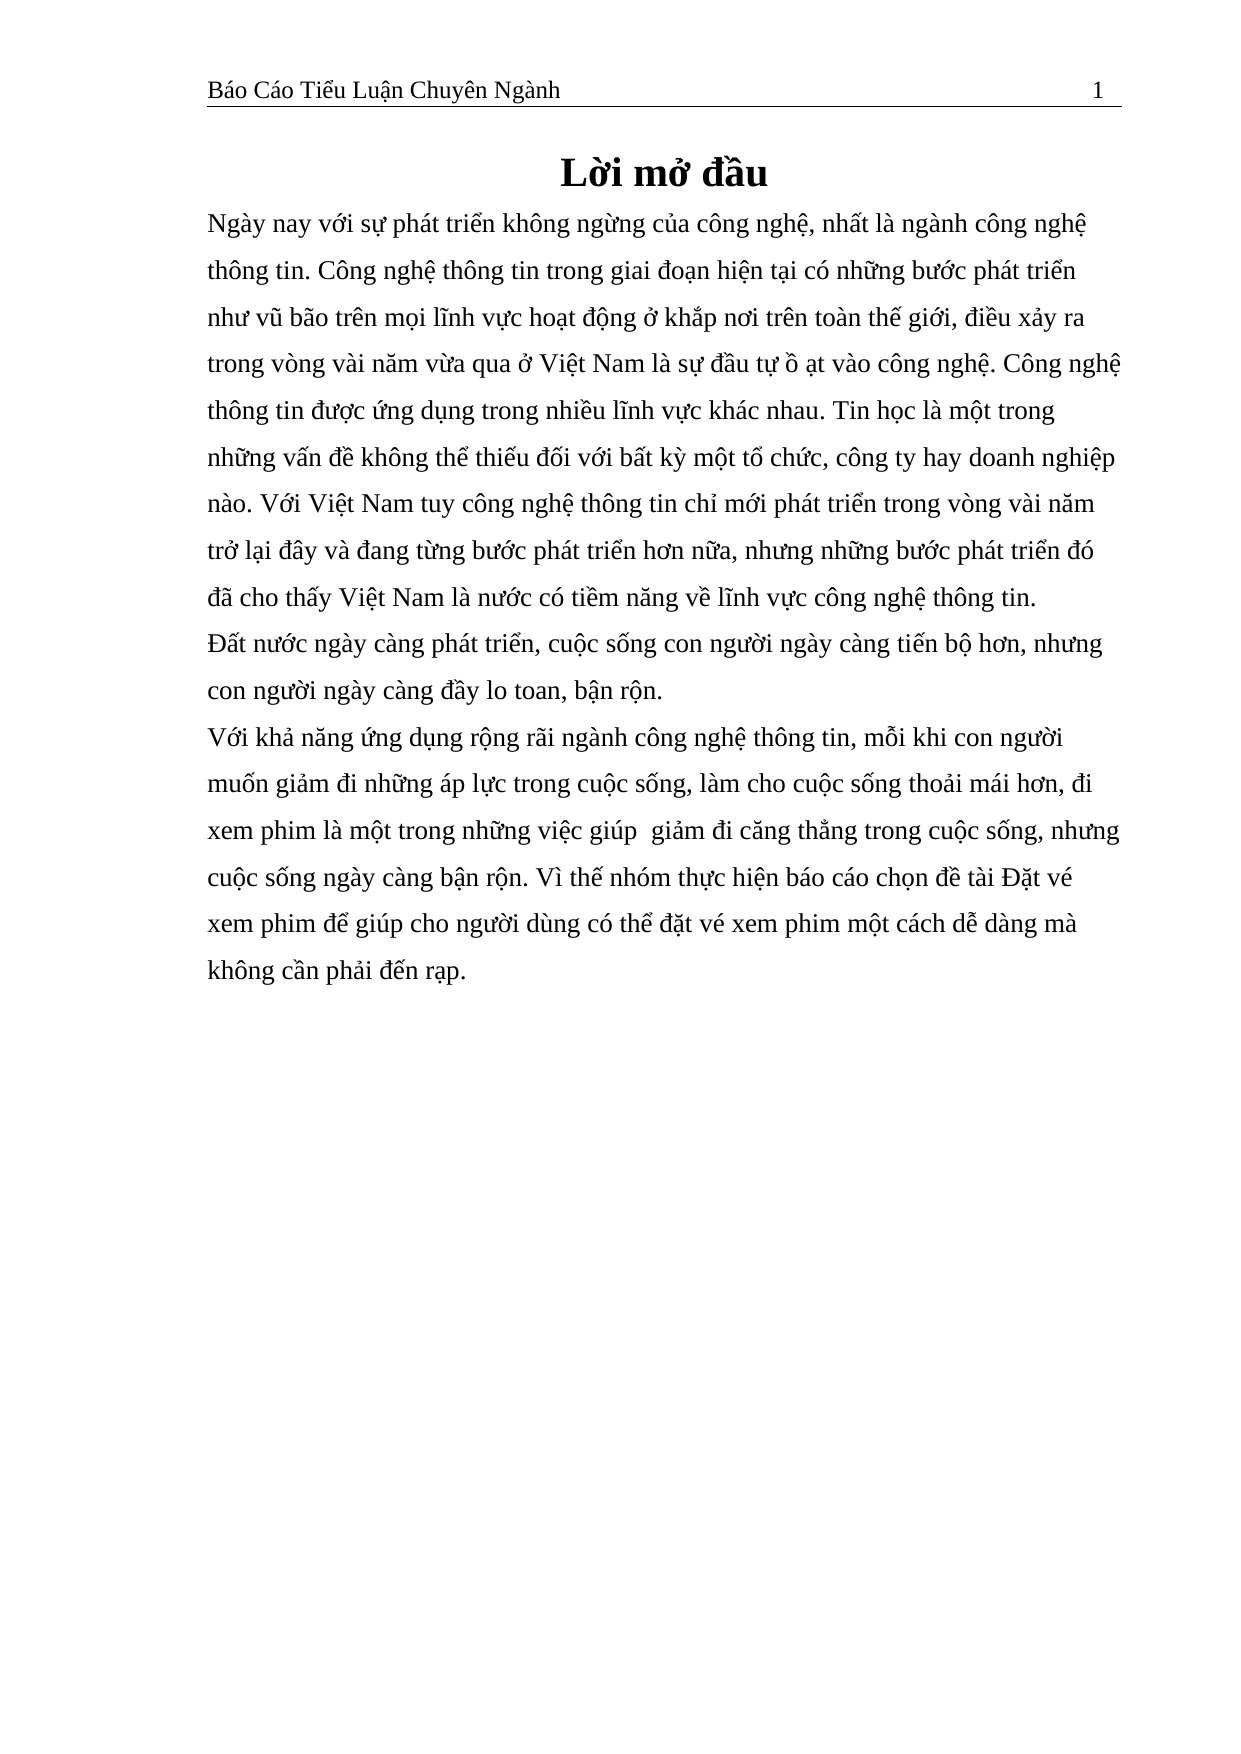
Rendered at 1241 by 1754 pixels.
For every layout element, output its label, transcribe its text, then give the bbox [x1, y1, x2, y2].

subtitle Lời mở đầu [207, 147, 1122, 195]
text Ngày nay với sự phát triển không ngừng của công nghệ, nhất là ngành công nghệ thông tin. Công nghệ thông tin trong giai đoạn hiện tại có những bước phát triển như vũ bão trên mọi lĩnh vực hoạt động ở khắp nơi trên toàn thế giới, điều xảy ra trong vòng vài năm vừa qua ở Việt Nam là sự đầu tự ồ ạt vào công nghệ. Công nghệ thông tin được ứng dụng trong nhiều lĩnh vực khác nhau. Tin học là một trong những vấn đề không thể thiếu đối với bất kỳ một tổ chức, công ty hay doanh nghiệp nào. Với Việt Nam tuy công nghệ thông tin chỉ mới phát triển trong vòng vài năm trở lại đây và đang từng bước phát triển hơn nữa, nhưng những bước phát triển đó đã cho thấy Việt Nam là nước có tiềm năng về lĩnh vực công nghệ thông tin. [207, 207, 1122, 612]
text Đất nước ngày càng phát triển, cuộc sống con người ngày càng tiến bộ hơn, nhưng con người ngày càng đầy lo toan, bận rộn. [207, 627, 1122, 705]
text Với khả năng ứng dụng rộng rãi ngành công nghệ thông tin, mỗi khi con người muốn giảm đi những áp lực trong cuộc sống, làm cho cuộc sống thoải mái hơn, đi xem phim là một trong những việc giúp giảm đi căng thẳng trong cuộc sống, nhưng cuộc sống ngày càng bận rộn. Vì thế nhóm thực hiện báo cáo chọn đề tài Đặt vé xem phim để giúp cho người dùng có thể đặt vé xem phim một cách dễ dàng mà không cần phải đến rạp. [207, 721, 1122, 985]
